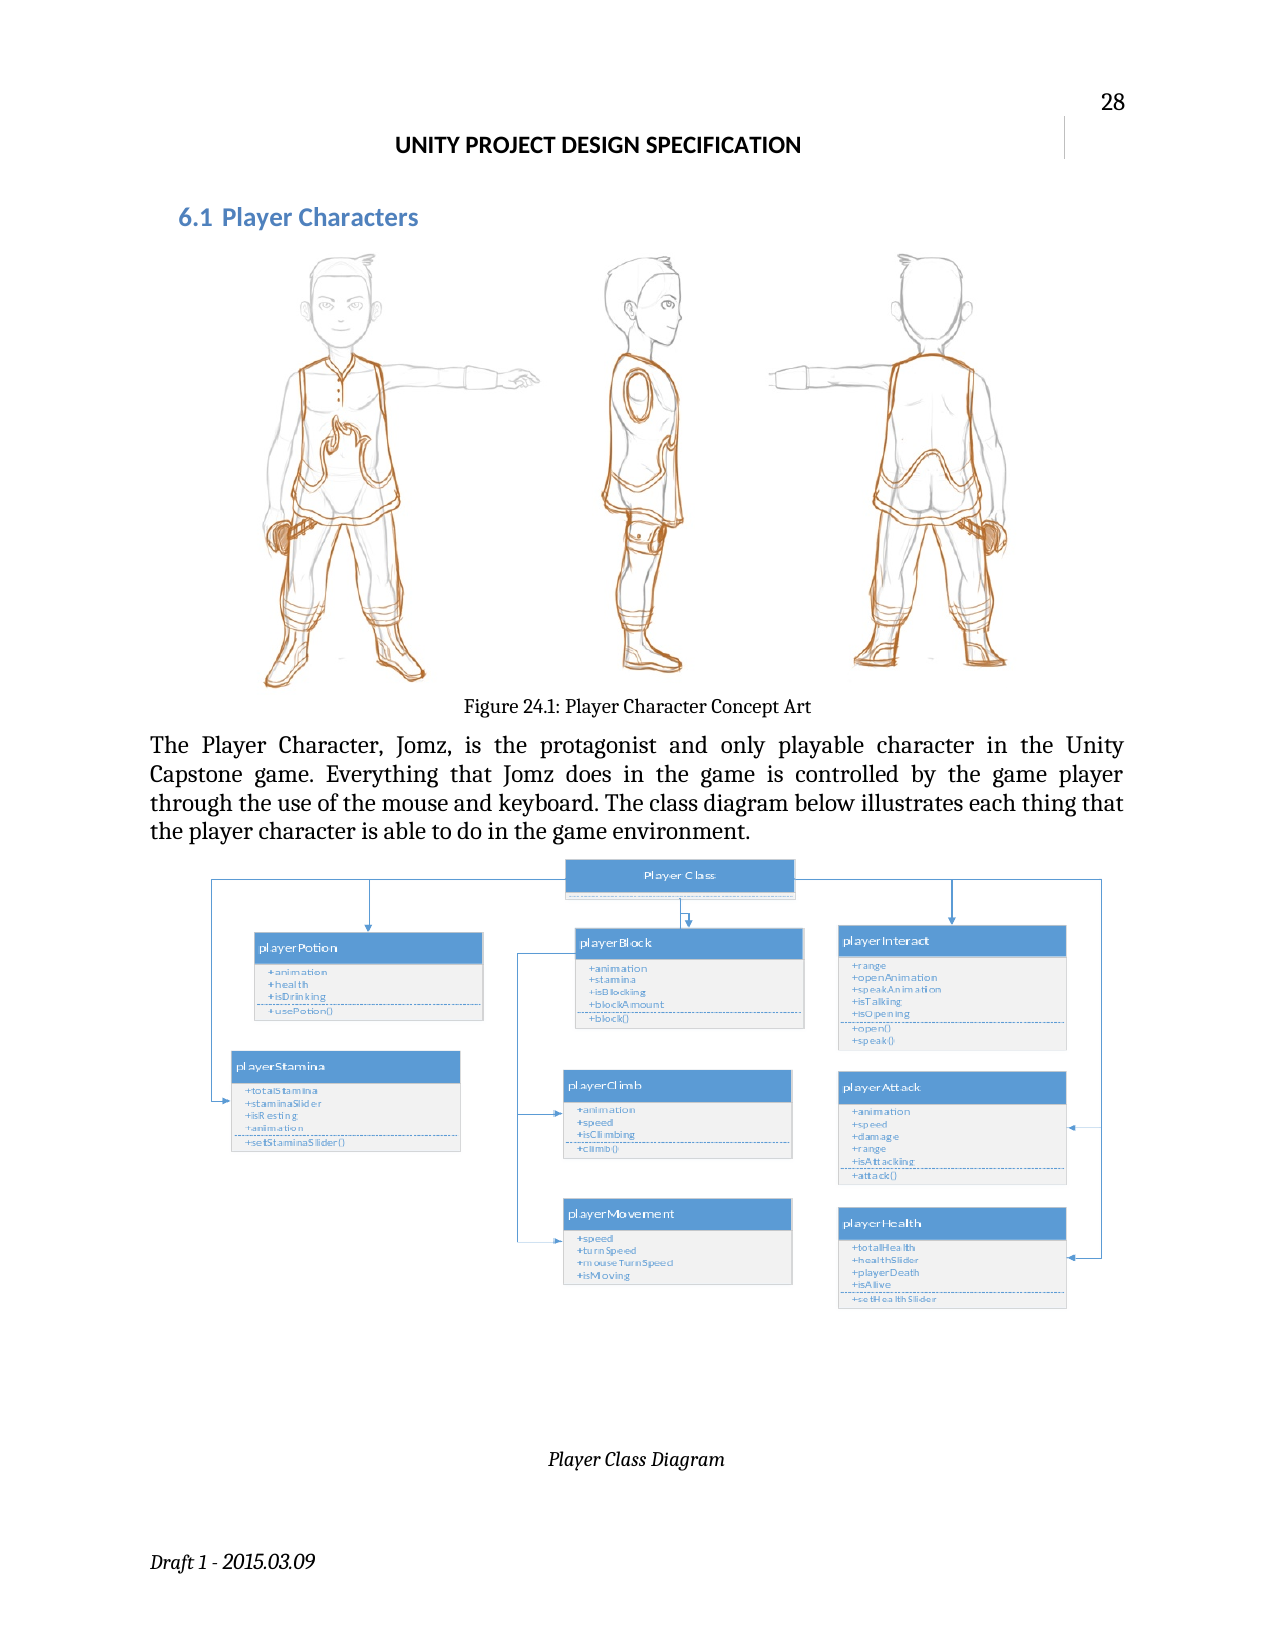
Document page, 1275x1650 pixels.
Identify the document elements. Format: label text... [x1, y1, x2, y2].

text Player Class Diagram [150, 1447, 1125, 1471]
text The Player Character, Jomz, is the protagonist and only playable character in the Unity Capstone game. Everything that Jomz does in the game is controlled by the game player through the use of the mouse and keyboard. The class diagram below illustrates each thing that the player character is able to do in the game environment. [150, 731, 1125, 846]
picture [244, 246, 1031, 695]
subtitle Player Characters [178, 201, 1125, 233]
